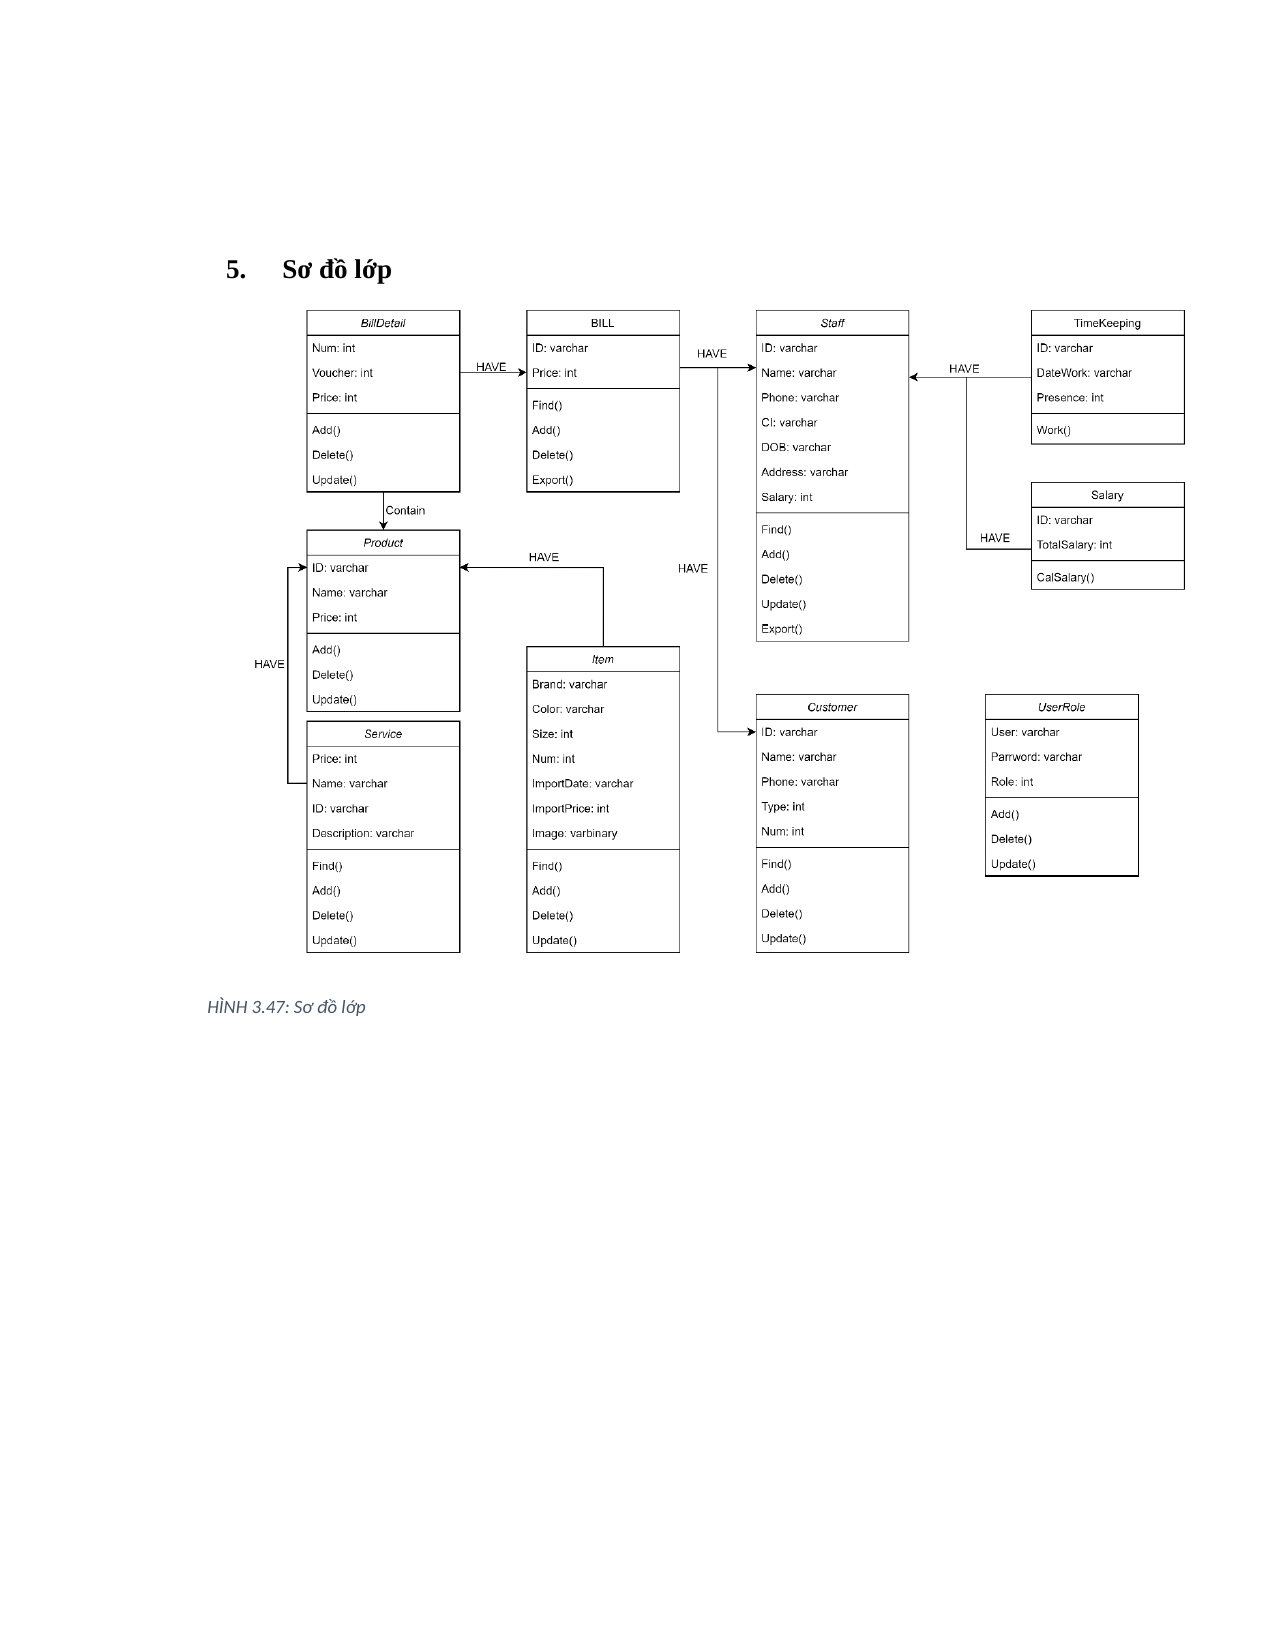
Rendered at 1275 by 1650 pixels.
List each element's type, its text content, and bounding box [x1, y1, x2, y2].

list Sơ đồ lớp [226, 254, 1156, 285]
picture [244, 300, 1194, 965]
